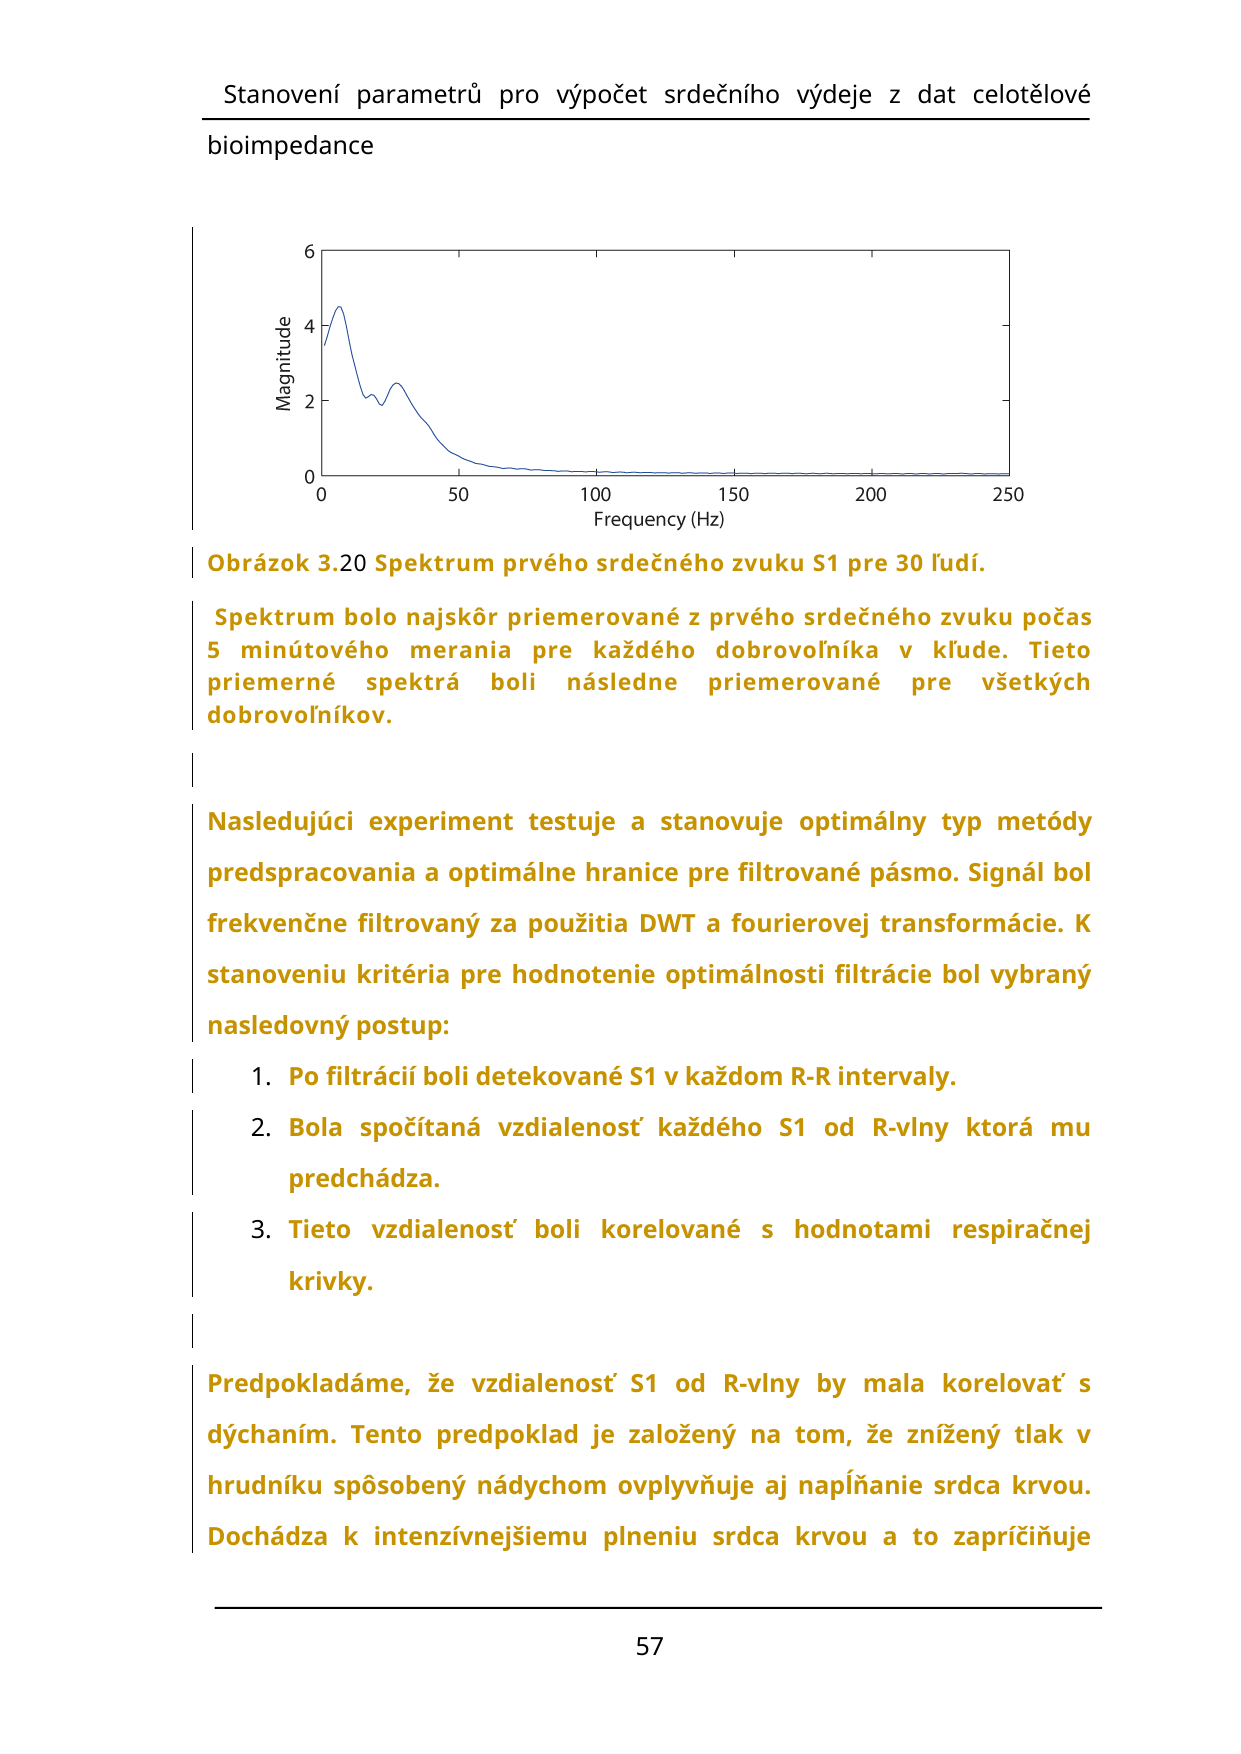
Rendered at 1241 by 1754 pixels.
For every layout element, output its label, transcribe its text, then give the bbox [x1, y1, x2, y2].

picture [206, 227, 1094, 531]
list Bola spočítaná vzdialenosť každého S1 od R-vlny ktorá mu predchádza. [251, 1110, 1092, 1195]
list Tieto vzdialenosť boli korelované s hodnotami respiračnej krivky. [251, 1212, 1092, 1297]
list Po filtrácií boli detekované S1 v každom R-R intervaly. [251, 1059, 1092, 1093]
text Nasledujúci experiment testuje a stanovuje optimálny typ metódy predspracovania a optimálne hranice pre filtrované pásmo. Signál bol frekvenčne filtrovaný za použitia DWT a fourierovej transformácie. K stanoveniu kritéria pre hodnotenie optimálnosti filtrácie bol vybraný nasledovný postup: [207, 804, 1092, 1042]
text Spektrum bolo najskôr priemerované z prvého srdečného zvuku počas 5 minútového merania pre každého dobrovoľníka v kľude. Tieto priemerné spektrá boli následne priemerované pre všetkých dobrovoľníkov. [207, 601, 1092, 730]
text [207, 1365, 1092, 1552]
